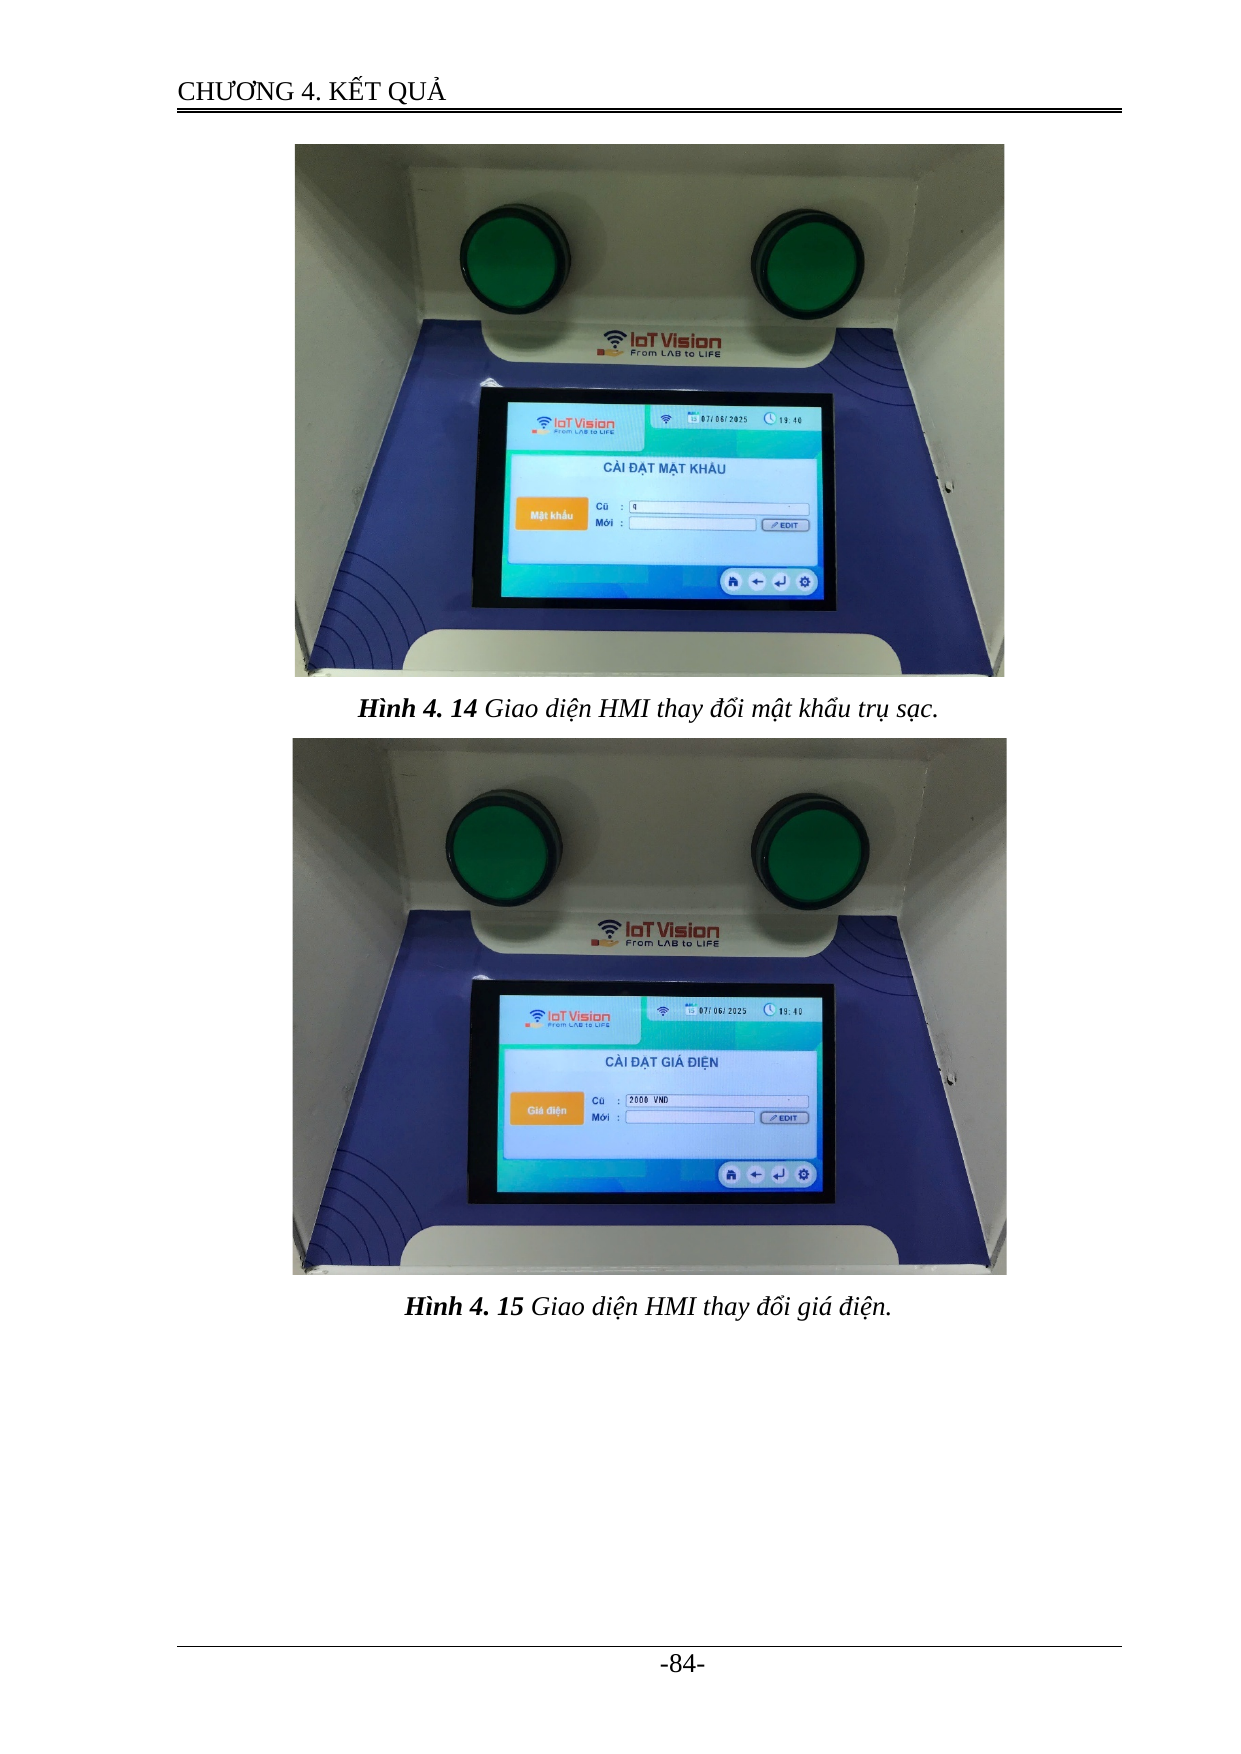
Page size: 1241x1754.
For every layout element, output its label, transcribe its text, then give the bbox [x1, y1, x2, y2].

picture [292, 738, 1007, 1275]
picture [294, 144, 1005, 677]
text Hình 4. 14 Giao diện HMI thay đổi mật khẩu trụ sạc. [177, 692, 1122, 723]
text Hình 4. 15 Giao diện HMI thay đổi giá điện. [177, 1290, 1122, 1321]
